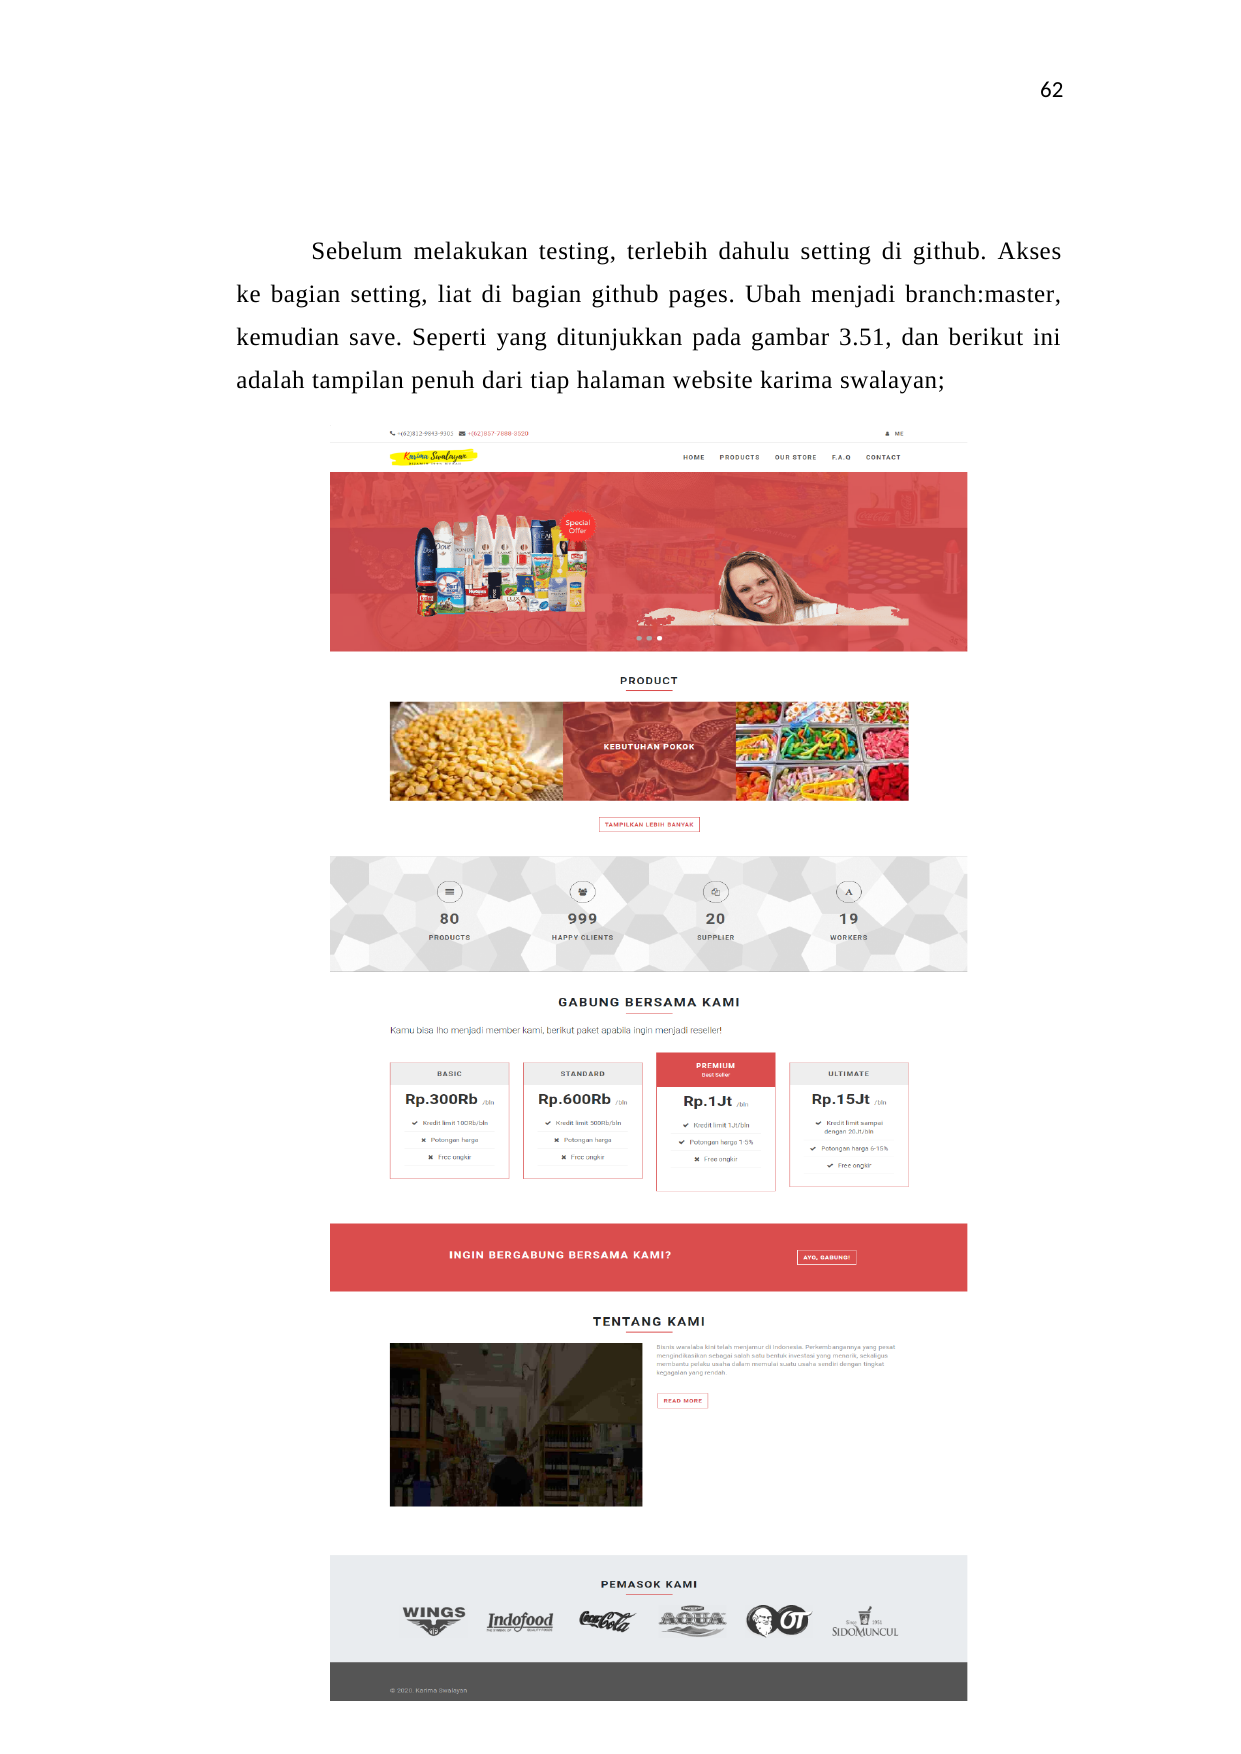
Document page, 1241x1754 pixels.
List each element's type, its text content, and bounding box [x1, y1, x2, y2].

picture [330, 425, 968, 1701]
text Sebelum melakukan testing, terlebih dahulu setting di github. Akses ke bagian setting, liat di bagian github pages. Ubah menjadi branch:master, kemudian save. Seperti yang ditunjukkan pada gambar 3.51, dan berikut ini adalah tampilan penuh dari tiap halaman website karima swalayan; [236, 236, 1063, 394]
